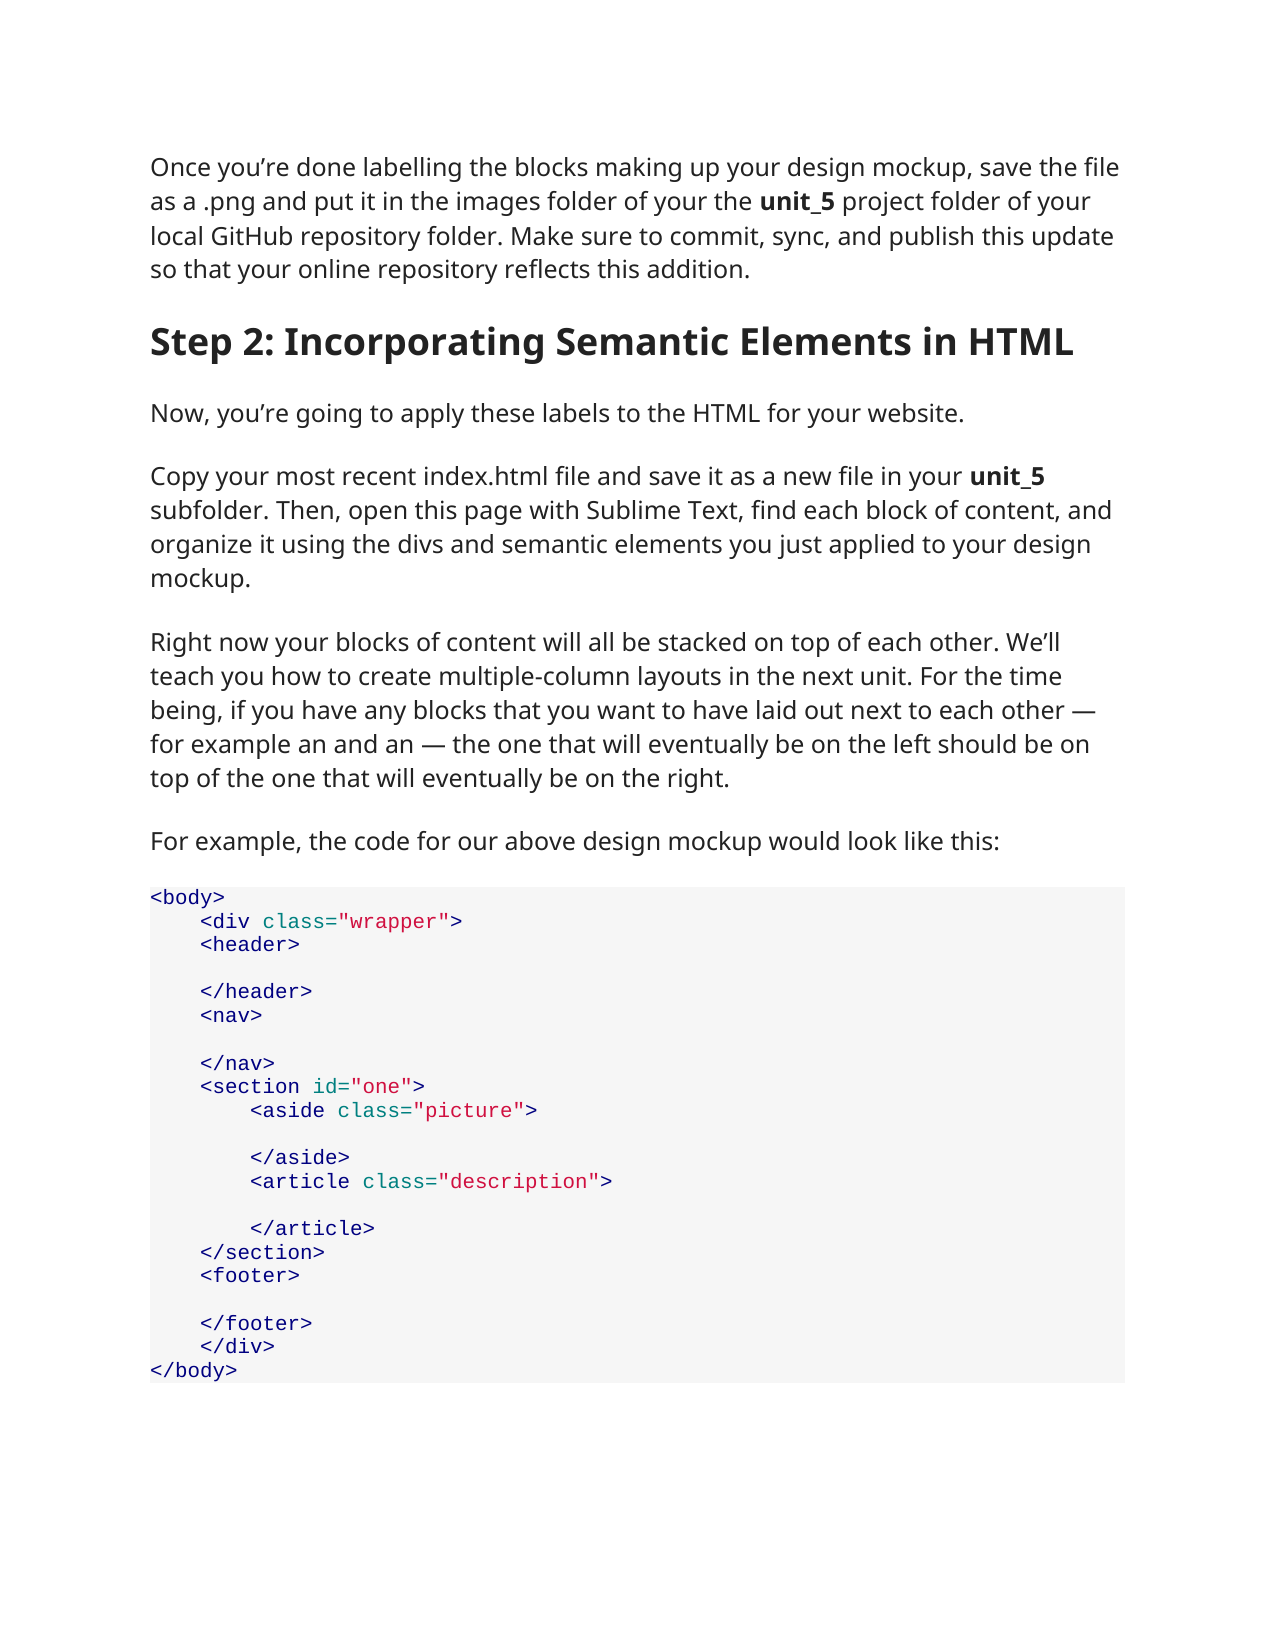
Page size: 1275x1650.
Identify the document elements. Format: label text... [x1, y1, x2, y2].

text </aside> [150, 1147, 1125, 1171]
subtitle Step 2: Incorporating Semantic Elements in HTML [150, 315, 1125, 366]
text <section id="one"> [150, 1076, 1125, 1100]
text Now, you’re going to apply these labels to the HTML for your website. [150, 396, 1125, 430]
text </nav> [150, 1052, 1125, 1076]
text </div> [150, 1336, 1125, 1360]
text For example, the code for our above design mockup would look like this: [150, 824, 1125, 858]
text </section> [150, 1242, 1125, 1265]
text <nav> [150, 1005, 1125, 1029]
text </header> [150, 982, 1125, 1005]
text <header> [150, 934, 1125, 958]
text </body> [150, 1360, 1125, 1383]
text <body> [150, 887, 1125, 911]
text <div class="wrapper"> [150, 911, 1125, 934]
text Once you’re done labelling the blocks making up your design mockup, save the file as a .png and put it in the images folder of your the unit_5 project folder of your local GitHub repository folder. Make sure to commit, sync, and publish this update so that your online repository reflects this addition. [150, 150, 1125, 286]
text </article> [150, 1218, 1125, 1242]
text </footer> [150, 1313, 1125, 1336]
text <article class="description"> [150, 1171, 1125, 1194]
text Right now your blocks of content will all be stacked on top of each other. We’ll teach you how to create multiple-column layouts in the next unit. For the time being, if you have any blocks that you want to have laid out next to each other — for example an and an — the one that will eventually be on the left should be on top of the one that will eventually be on the right. [150, 624, 1125, 794]
text <aside class="picture"> [150, 1100, 1125, 1123]
text Copy your most recent index.html file and save it as a new file in your unit_5 subfolder. Then, open this page with Sublime Text, find each block of content, and organize it using the divs and semantic elements you just applied to your design mockup. [150, 459, 1125, 595]
text <footer> [150, 1265, 1125, 1289]
